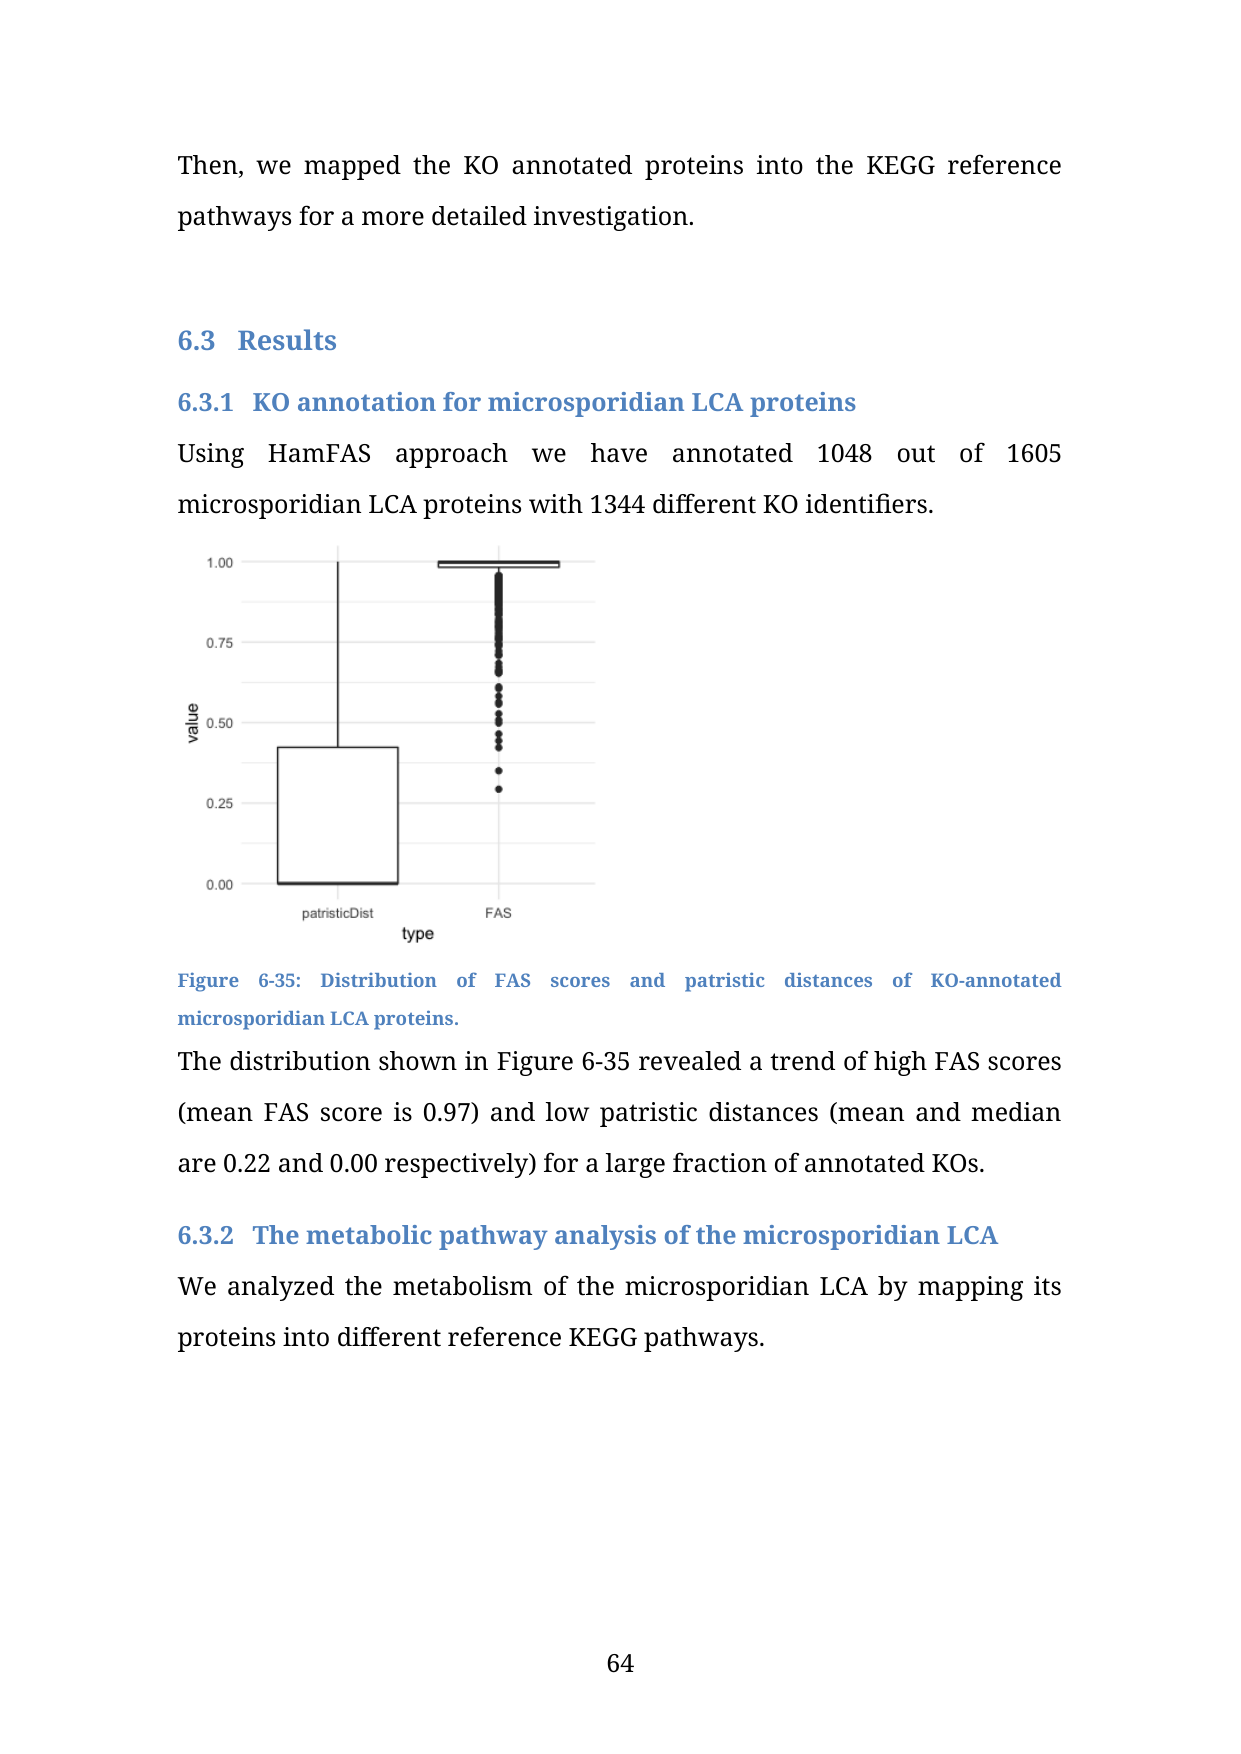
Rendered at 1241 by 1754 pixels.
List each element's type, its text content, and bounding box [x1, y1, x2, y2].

subtitle The metabolic pathway analysis of the microsporidian LCA [177, 1218, 1063, 1252]
subtitle Results [177, 322, 1063, 358]
subtitle KO annotation for microsporidian LCA proteins [177, 385, 1063, 419]
text We analyzed the metabolism of the microsporidian LCA by mapping its proteins into different reference KEGG pathways. [177, 1269, 1063, 1354]
picture [177, 538, 604, 951]
text Then, we mapped the KO annotated proteins into the KEGG reference pathways for a more detailed investigation. [177, 148, 1063, 233]
text Using HamFAS approach we have annotated 1048 out of 1605 microsporidian LCA proteins with 1344 different KO identifiers. [177, 436, 1063, 521]
